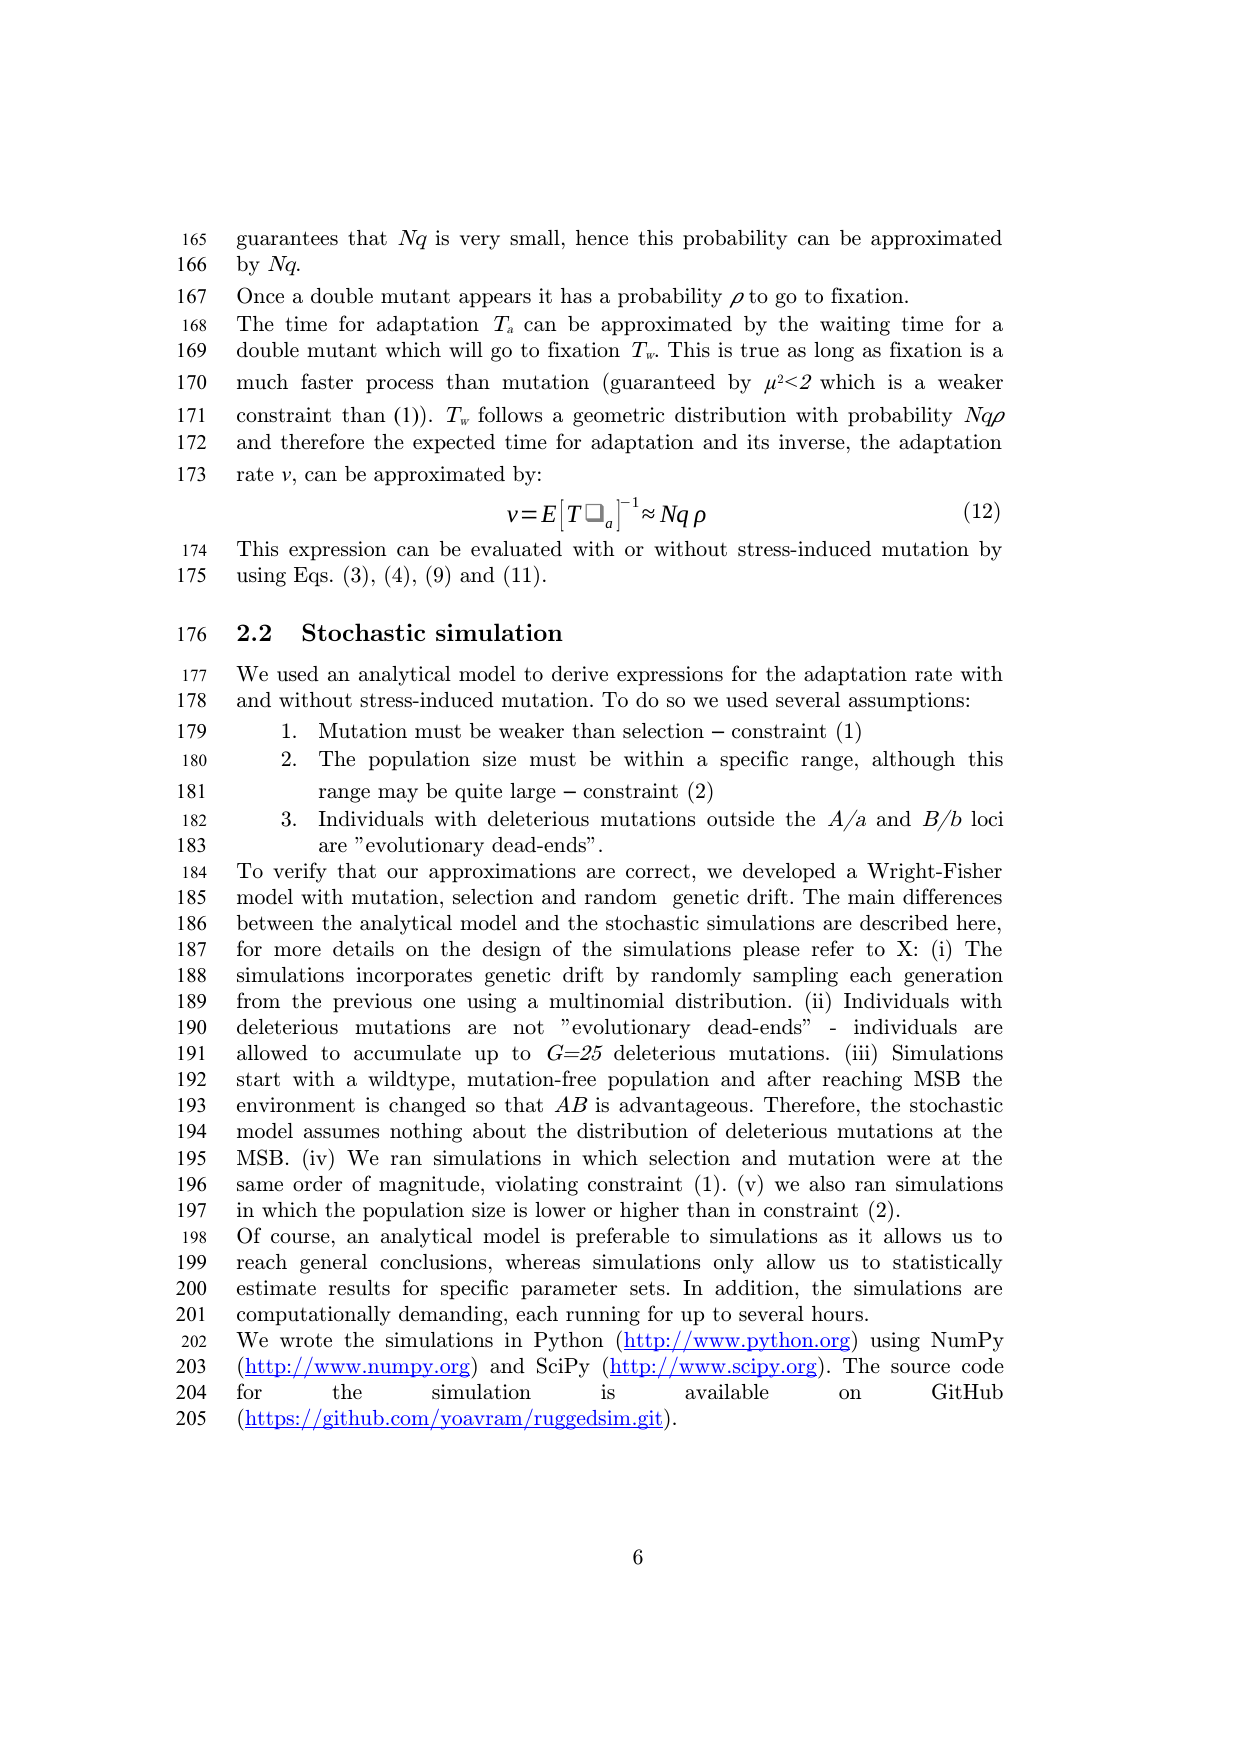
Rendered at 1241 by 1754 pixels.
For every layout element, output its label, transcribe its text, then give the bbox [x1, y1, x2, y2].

text To verify that our approximations are correct, we developed a Wright-Fisher model with mutation, selection and random genetic drift. The main differences between the analytical model and the stochastic simulations are described here, for more details on the design of the simulations please refer to X: (i) The simulations incorporates genetic drift by randomly sampling each generation from the previous one using a multinomial distribution. (ii) Individuals with deleterious mutations are not "evolutionary dead-ends" - individuals are allowed to accumulate up to G=25 deleterious mutations. (iii) Simulations start with a wildtype, mutation-free population and after reaching MSB the environment is changed so that AB is advantageous. Therefore, the stochastic model assumes nothing about the distribution of deleterious mutations at the MSB. (iv) We ran simulations in which selection and mutation were at the same order of magnitude, violating constraint (1). (v) we also ran simulations in which the population size is lower or higher than in constraint (2). [236, 863, 1004, 1222]
text We wrote the simulations in Python (http://www.python.org) using NumPy (http://www.numpy.org) and SciPy (http://www.scipy.org). The source code for the simulation is available on GitHub (https://github.com/yoavram/ruggedsim.git). [236, 1332, 1004, 1430]
table_header (12) [951, 494, 1028, 541]
subtitle Stochastic simulation [236, 624, 1004, 647]
text We used an analytical model to derive expressions for the adaptation rate with and without stress-induced mutation. To do so we used several assumptions: [236, 666, 1004, 712]
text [236, 230, 1004, 276]
text This expression can be evaluated with or without stress-induced mutation by using Eqs. (3), (4), (9) and (11). [236, 541, 1004, 587]
text Of course, an analytical model is preferable to simulations as it allows us to reach general conclusions, whereas simulations only allow us to statistically estimate results for specific parameter sets. In addition, the simulations are computationally demanding, each running for up to several hours. [236, 1228, 1004, 1326]
text The time for adaptation Ta can be approximated by the waiting time for a double mutant which will go to fixation Tw. This is true as long as fixation is a much faster process than mutation (guaranteed by µ2<2 which is a weaker constraint than (1)). Tw follows a geometric distribution with probability Nq𝜌 and therefore the expected time for adaptation and its inverse, the adaptation rate ν, can be approximated by: [236, 316, 1004, 486]
list Mutation must be weaker than selection – constraint (1) [281, 718, 1004, 743]
list The population size must be within a specific range, although this range may be quite large – constraint (2) [281, 751, 1004, 803]
text Once a double mutant appears it has a probability 𝜌 to go to fixation. [236, 282, 1004, 308]
list Individuals with deleterious mutations outside the A/a and B/b loci are "evolutionary dead-ends". [281, 811, 1004, 857]
table_header [260, 494, 951, 541]
